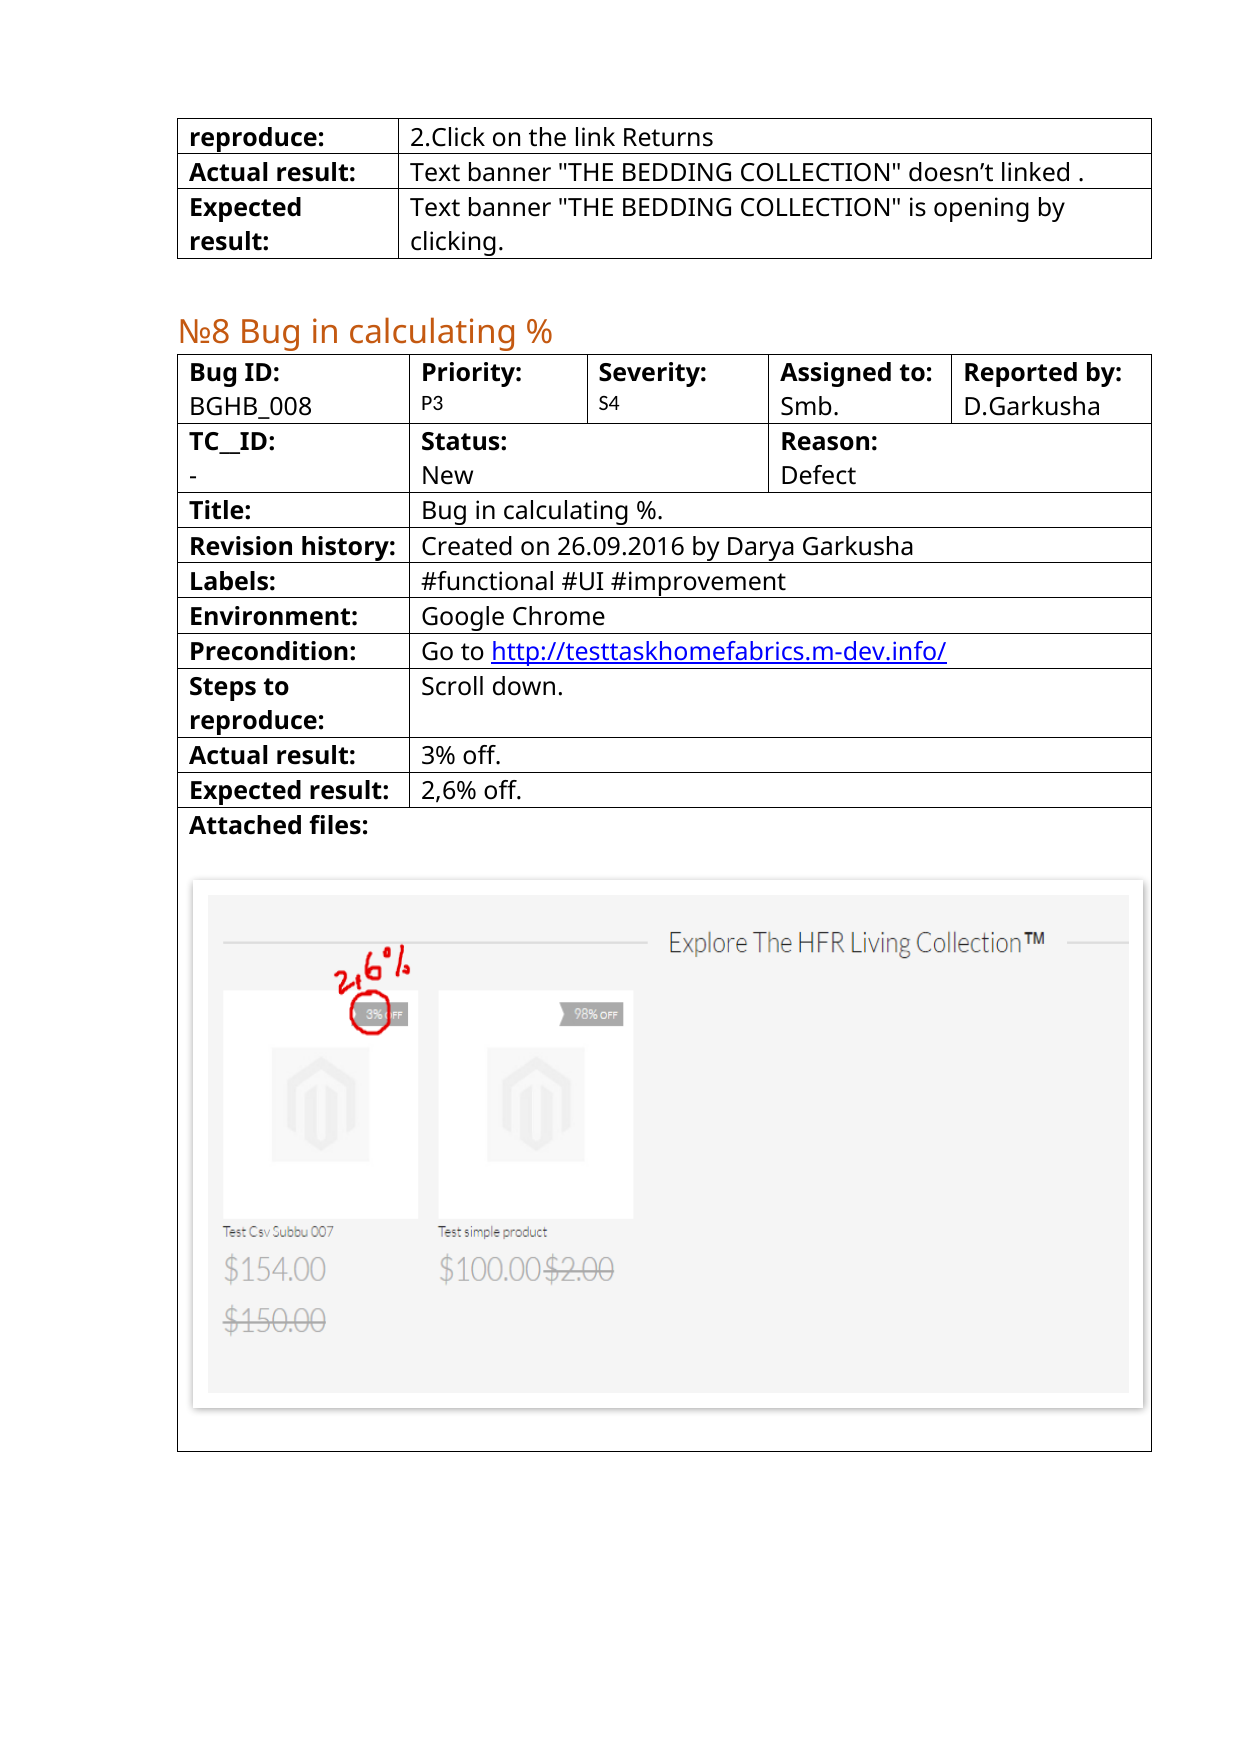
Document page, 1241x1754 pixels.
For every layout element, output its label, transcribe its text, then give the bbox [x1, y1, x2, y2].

table_cell Actual result: [178, 154, 398, 188]
table_cell 2,6% off. [410, 773, 1151, 807]
table_cell Revision history: [178, 528, 409, 562]
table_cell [399, 119, 1151, 153]
table_cell Title: [178, 493, 409, 527]
table_cell Bug in calculating %. [410, 493, 1151, 527]
table_cell Actual result: [178, 738, 409, 772]
table_cell Created on 26.09.2016 by Darya Garkusha [410, 528, 1151, 562]
table_cell #functional #UI #improvement [410, 563, 1151, 597]
table_cell Labels: [178, 563, 409, 597]
table_cell TC__ID: - [178, 424, 409, 492]
table_cell Environment: [178, 598, 409, 632]
table_header Severity: S4 [588, 355, 768, 423]
table_header Assigned to: Smb. [769, 355, 951, 423]
table_cell Expected result: [178, 189, 398, 257]
table_cell Scroll down. [410, 669, 1151, 737]
table_header Priority: P3 [410, 355, 587, 423]
table_cell Status: New [410, 424, 768, 492]
table_cell Precondition: [178, 634, 409, 667]
table_header Bug ID: BGHB_008 [178, 355, 409, 423]
table_cell Text banner "THE BEDDING COLLECTION" is opening by clicking. [399, 189, 1151, 257]
table_cell Expected result: [178, 773, 409, 807]
table_cell Text banner "THE BEDDING COLLECTION" doesn’t linked . [399, 154, 1151, 188]
table_cell Steps to reproduce: [178, 119, 398, 153]
table_header Reported by: D.Garkusha [952, 355, 1151, 423]
table_cell Reason: Defect [769, 424, 1151, 492]
picture [208, 895, 1129, 1393]
table_cell Google Chrome [410, 598, 1151, 632]
table_cell Attached files: [178, 808, 1151, 1451]
table_cell Go to http://testtaskhomefabrics.m-dev.info/ [410, 634, 1151, 667]
table_cell Steps to reproduce: [178, 669, 409, 737]
table_cell 3% off. [410, 738, 1151, 772]
subtitle №8 Bug in calculating % [177, 308, 1152, 354]
